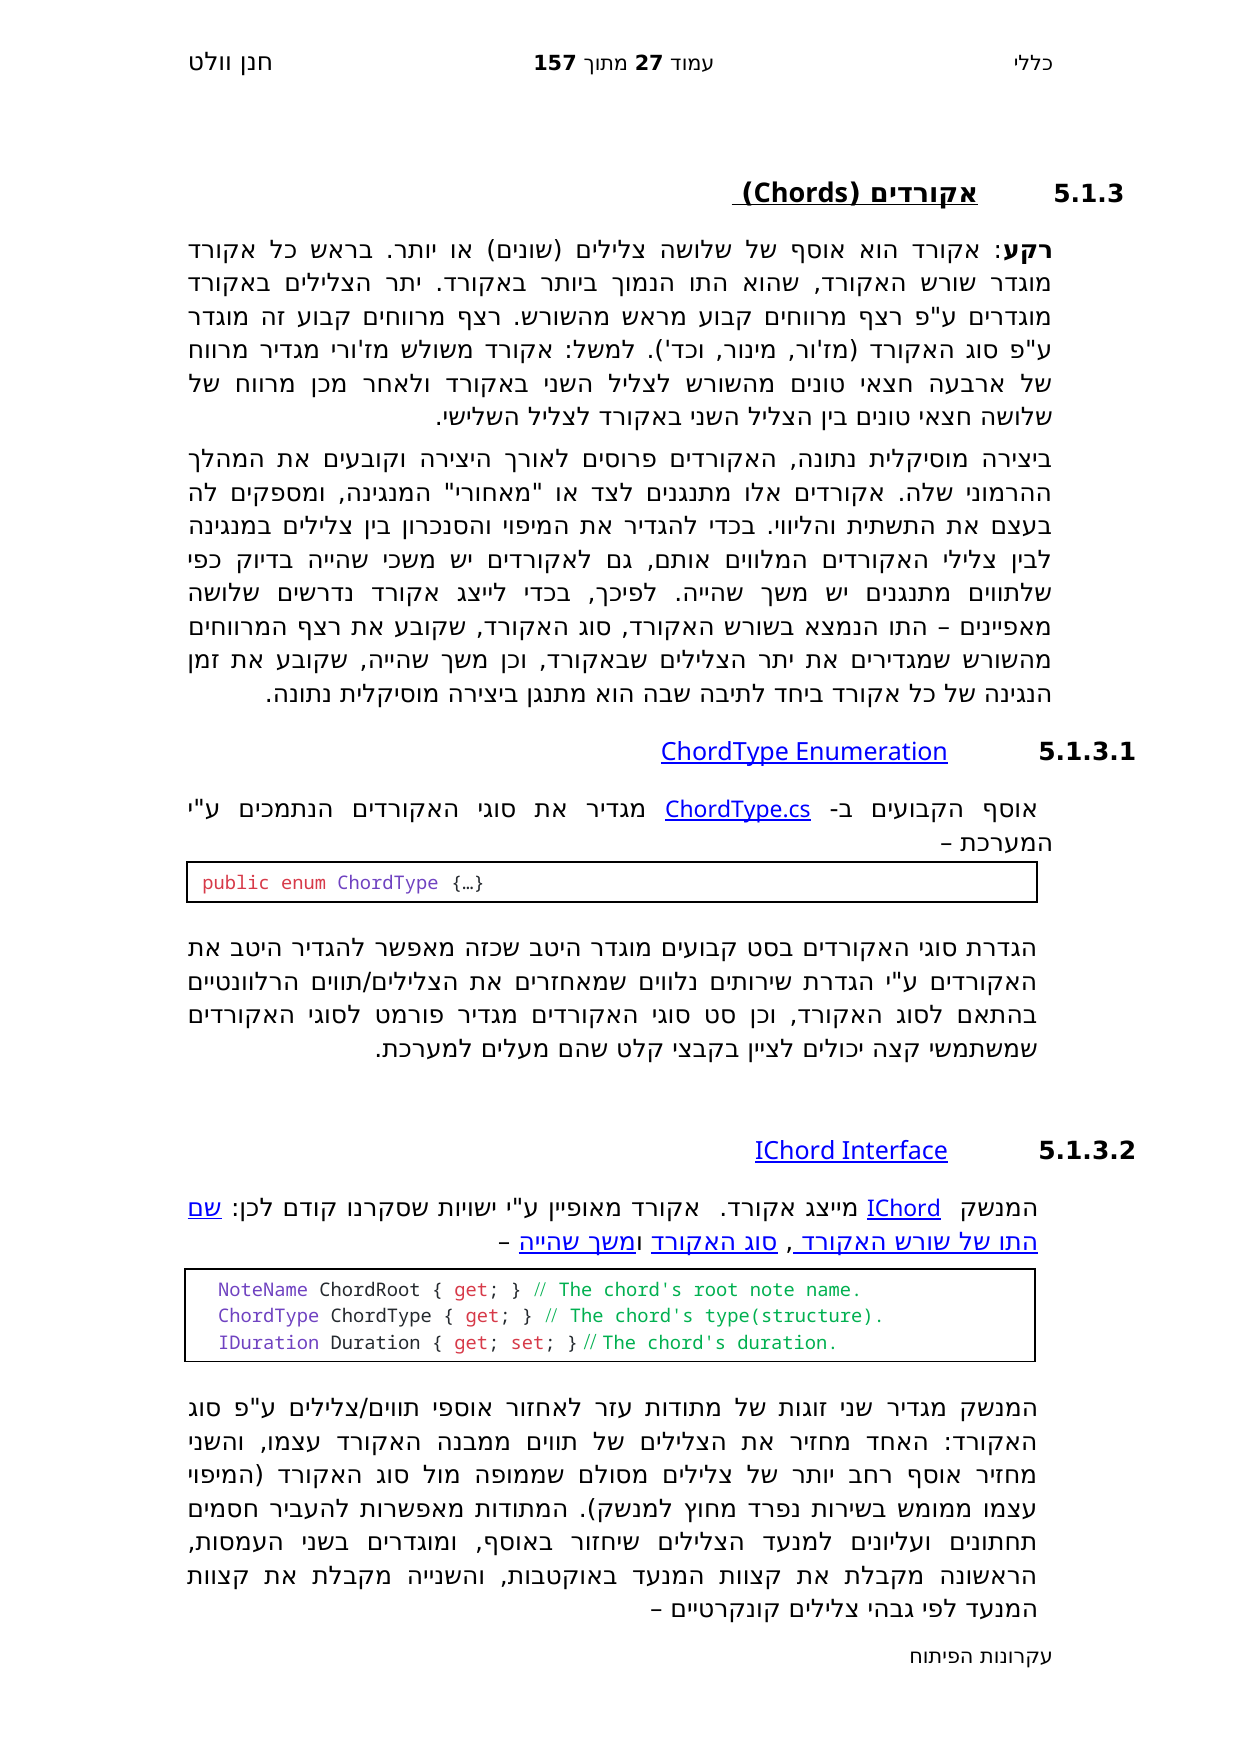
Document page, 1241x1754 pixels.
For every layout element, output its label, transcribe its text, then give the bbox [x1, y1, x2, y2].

subtitle אקורדים (Chords) [187, 173, 1053, 210]
text אוסף הקבועים ב- ChordType.cs מגדיר את סוגי האקורדים הנתמכים ע"י המערכת – [187, 793, 1053, 857]
subtitle ChordType Enumeration [187, 734, 1038, 768]
subtitle IChord Interface [187, 1133, 1038, 1167]
text רקע: אקורד הוא אוסף של שלושה צלילים (שונים) או יותר. בראש כל אקורד מוגדר שורש האקורד, שהוא התו הנמוך ביותר באקורד. יתר הצלילים באקורד מוגדרים ע"פ רצף מרווחים קבוע מראש מהשורש. רצף מרווחים קבוע זה מוגדר ע"פ סוג האקורד (מז'ור, מינור, וכד'). למשל: אקורד משולש מז'ורי מגדיר מרווח של ארבעה חצאי טונים מהשורש לצליל השני באקורד ולאחר מכן מרווח של שלושה חצאי טונים בין הצליל השני באקורד לצליל השלישי. [187, 235, 1053, 432]
text המנשק IChord מייצג אקורד. אקורד מאופיין ע"י ישויות שסקרנו קודם לכן: שם התו של שורש האקורד , סוג האקורד ומשך שהייה – [187, 1192, 1038, 1256]
text ביצירה מוסיקלית נתונה, האקורדים פרוסים לאורך היצירה וקובעים את המהלך ההרמוני שלה. אקורדים אלו מתנגנים לצד או "מאחורי" המנגינה, ומספקים לה בעצם את התשתית והליווי. בכדי להגדיר את המיפוי והסנכרון בין צלילים במנגינה לבין צלילי האקורדים המלווים אותם, גם לאקורדים יש משכי שהייה בדיוק כפי שלתווים מתנגנים יש משך שהייה. לפיכך, בכדי לייצג אקורד נדרשים שלושה מאפיינים – התו הנמצא בשורש האקורד, סוג האקורד, שקובע את רצף המרווחים מהשורש שמגדירים את יתר הצלילים שבאקורד, וכן משך שהייה, שקובע את זמן הנגינה של כל אקורד ביחד לתיבה שבה הוא מתנגן ביצירה מוסיקלית נתונה. [187, 444, 1053, 708]
text המנשק מגדיר שני זוגות של מתודות עזר לאחזור אוספי תווים/צלילים ע"פ סוג האקורד: האחד מחזיר את הצלילים של תווים ממבנה האקורד עצמו, והשני מחזיר אוסף רחב יותר של צלילים מסולם שממופה מול סוג האקורד (המיפוי עצמו ממומש בשירות נפרד מחוץ למנשק). המתודות מאפשרות להעביר חסמים תחתונים ועליונים למנעד הצלילים שיחזור באוסף, ומוגדרים בשני העמסות, הראשונה מקבלת את קצוות המנעד באוקטבות, והשנייה מקבלת את קצוות המנעד לפי גבהי צלילים קונקרטיים – [187, 1393, 1038, 1624]
text הגדרת סוגי האקורדים בסט קבועים מוגדר היטב שכזה מאפשר להגדיר היטב את האקורדים ע"י הגדרת שירותים נלווים שמאחזרים את הצלילים/תווים הרלוונטיים בהתאם לסוג האקורד, וכן סט סוגי האקורדים מגדיר פורמט לסוגי האקורדים שמשתמשי קצה יכולים לציין בקבצי קלט שהם מעלים למערכת. [187, 933, 1038, 1063]
